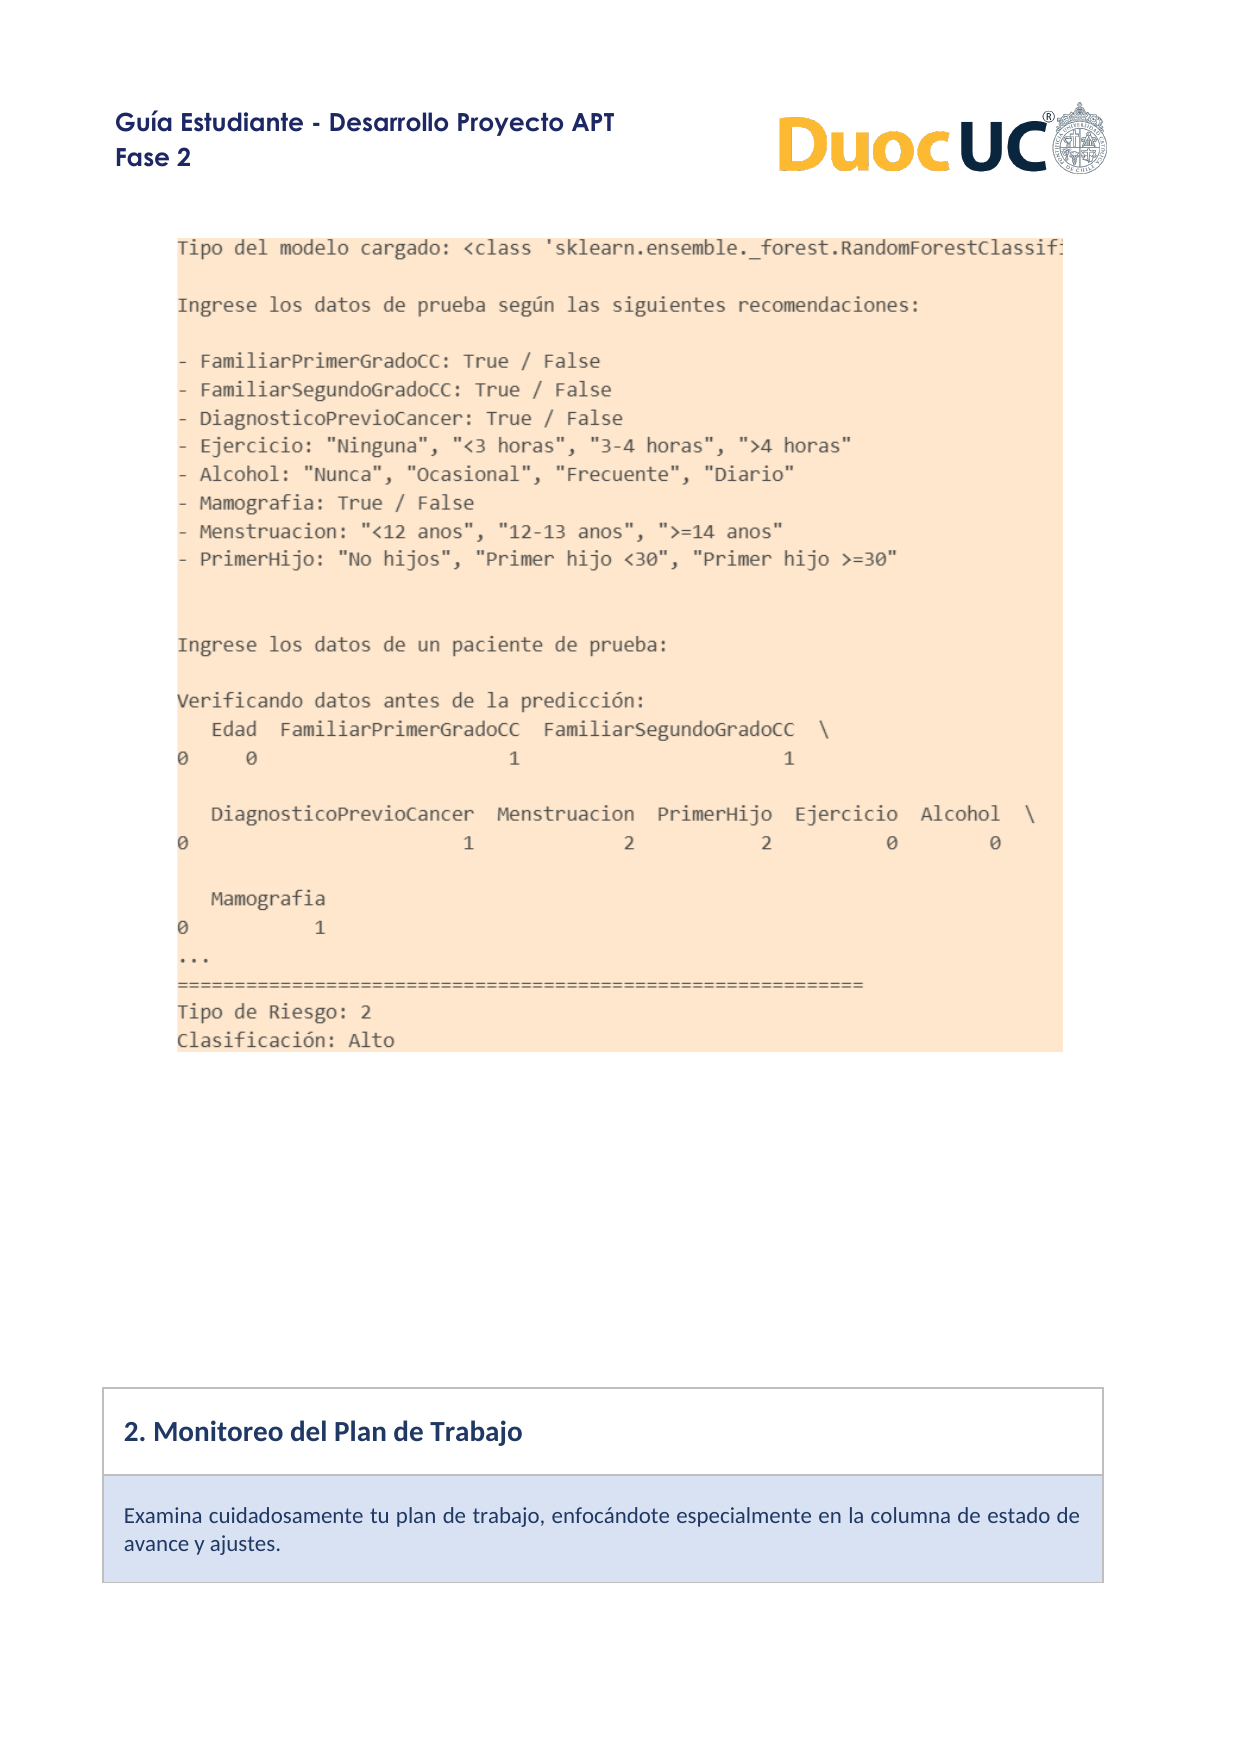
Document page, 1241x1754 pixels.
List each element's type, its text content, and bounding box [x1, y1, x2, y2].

table_header 2. Monitoreo del Plan de Trabajo [104, 1389, 1102, 1474]
picture [177, 238, 1063, 1052]
table_cell Examina cuidadosamente tu plan de trabajo, enfocándote especialmente en la columna de estado de avance y ajustes. [104, 1476, 1102, 1582]
picture [779, 102, 1107, 174]
